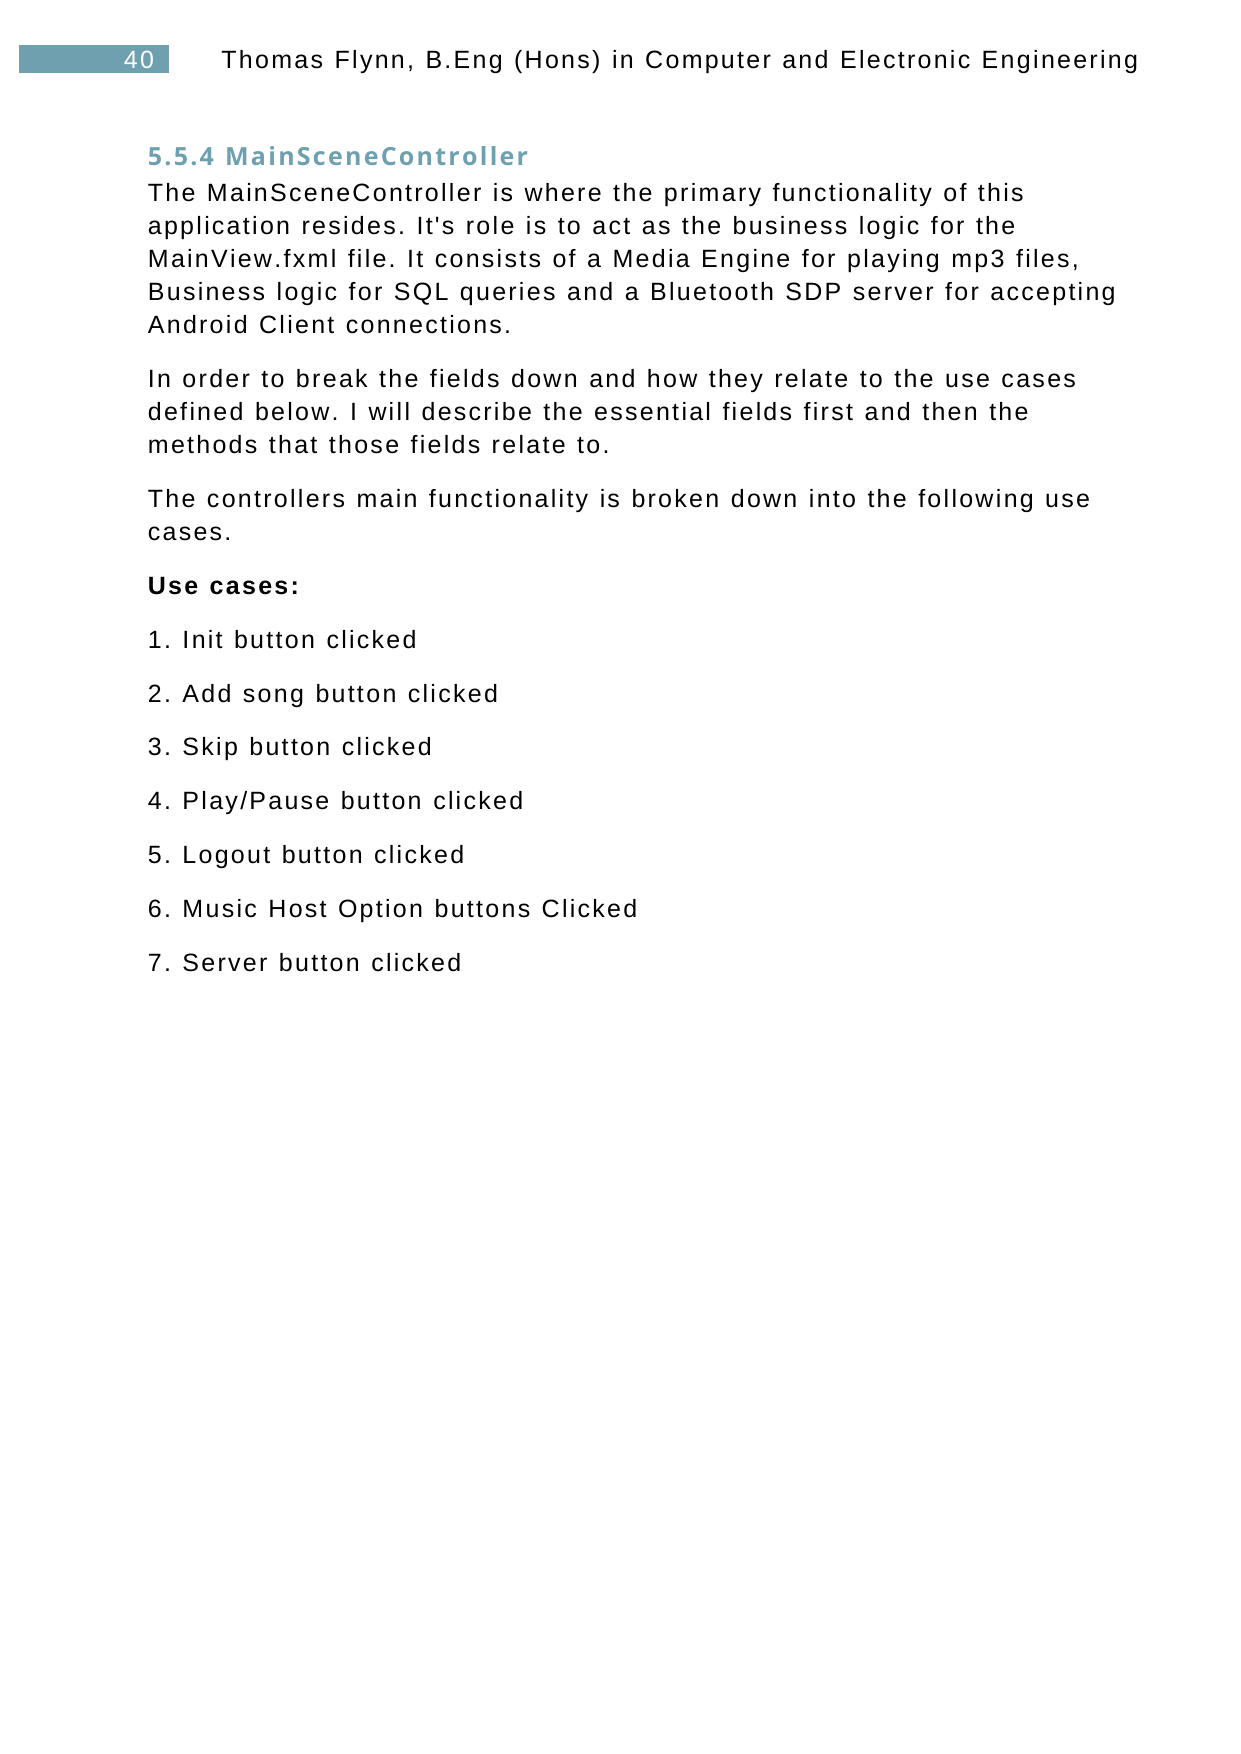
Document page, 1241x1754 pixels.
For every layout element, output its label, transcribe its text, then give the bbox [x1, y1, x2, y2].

text 5. Logout button clicked [148, 840, 1122, 869]
text 1. Init button clicked [148, 625, 1122, 653]
text In order to break the fields down and how they relate to the use cases defined below. I will describe the essential fields first and then the methods that those fields relate to. [148, 364, 1122, 459]
text 3. Skip button clicked [148, 732, 1122, 761]
text Use cases: [148, 571, 1122, 599]
text 2. Add song button clicked [148, 678, 1122, 707]
text 6. Music Host Option buttons Clicked [148, 894, 1122, 923]
text 4. Play/Pause button clicked [148, 786, 1122, 815]
text 7. Server button clicked [148, 948, 1122, 977]
subtitle 5.5.4 MainSceneController [148, 139, 1122, 173]
text The MainSceneController is where the primary functionality of this application resides. It's role is to act as the business logic for the MainView.fxml file. It consists of a Media Engine for playing mp3 files, Business logic for SQL queries and a Bluetooth SDP server for accepting Android Client connections. [148, 178, 1122, 339]
text The controllers main functionality is broken down into the following use cases. [148, 484, 1122, 546]
